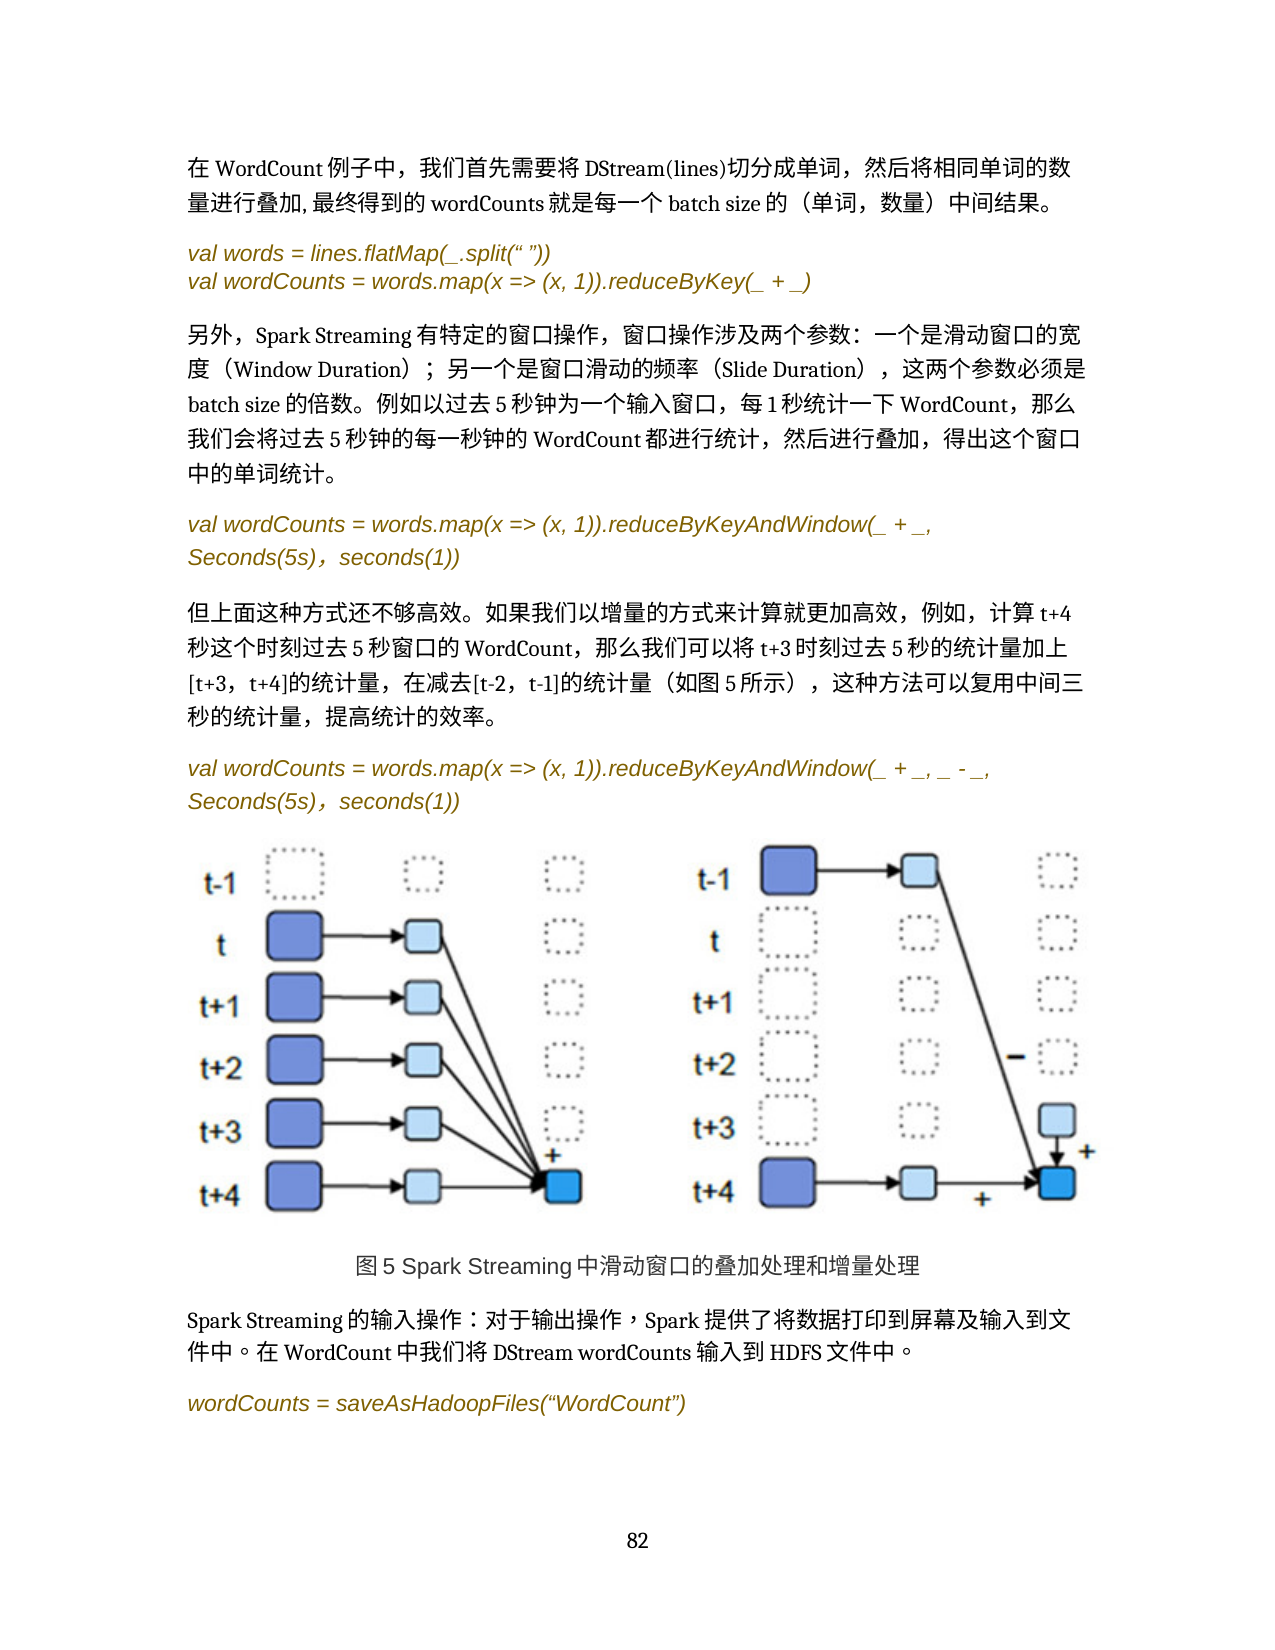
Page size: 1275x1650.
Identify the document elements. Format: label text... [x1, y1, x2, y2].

text 另外，Spark Streaming有特定的窗口操作，窗口操作涉及两个参数：一个是滑动窗口的宽度（Window Duration）；另一个是窗口滑动的频率（Slide Duration），这两个参数必须是batch size的倍数。例如以过去5秒钟为一个输入窗口，每1秒统计一下WordCount，那么我们会将过去5秒钟的每一秒钟的WordCount都进行统计，然后进行叠加，得出这个窗口中的单词统计。 [187, 316, 1087, 489]
text Spark Streaming的输入操作：对于输出操作，Spark提供了将数据打印到屏幕及输入到文件中。在WordCount中我们将DStream wordCounts输入到HDFS文件中。 [187, 1303, 1087, 1368]
text val wordCounts = words.map(x => (x, 1)).reduceByKeyAndWindow(_ + _, _ - _, Seconds(5s)，seconds(1)) [187, 755, 1087, 816]
text 图5 Spark Streaming中滑动窗口的叠加处理和增量处理 [187, 1248, 1087, 1281]
text 但上面这种方式还不够高效。如果我们以增量的方式来计算就更加高效，例如，计算t+4秒这个时刻过去5秒窗口的WordCount，那么我们可以将t+3时刻过去5秒的统计量加上[t+3，t+4]的统计量，在减去[t-2，t-1]的统计量（如图5所示），这种方法可以复用中间三秒的统计量，提高统计的效率。 [187, 595, 1087, 732]
text val wordCounts = words.map(x => (x, 1)).reduceByKeyAndWindow(_ + _, Seconds(5s)，seconds(1)) [187, 511, 1087, 572]
picture [187, 838, 1125, 1226]
text wordCounts = saveAsHadoopFiles(“WordCount”) [187, 1390, 1087, 1416]
text val words = lines.flatMap(_.split(“ ”)) val wordCounts = words.map(x => (x, 1)).reduceByKey(_ + _) [187, 240, 1087, 294]
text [187, 150, 1087, 218]
